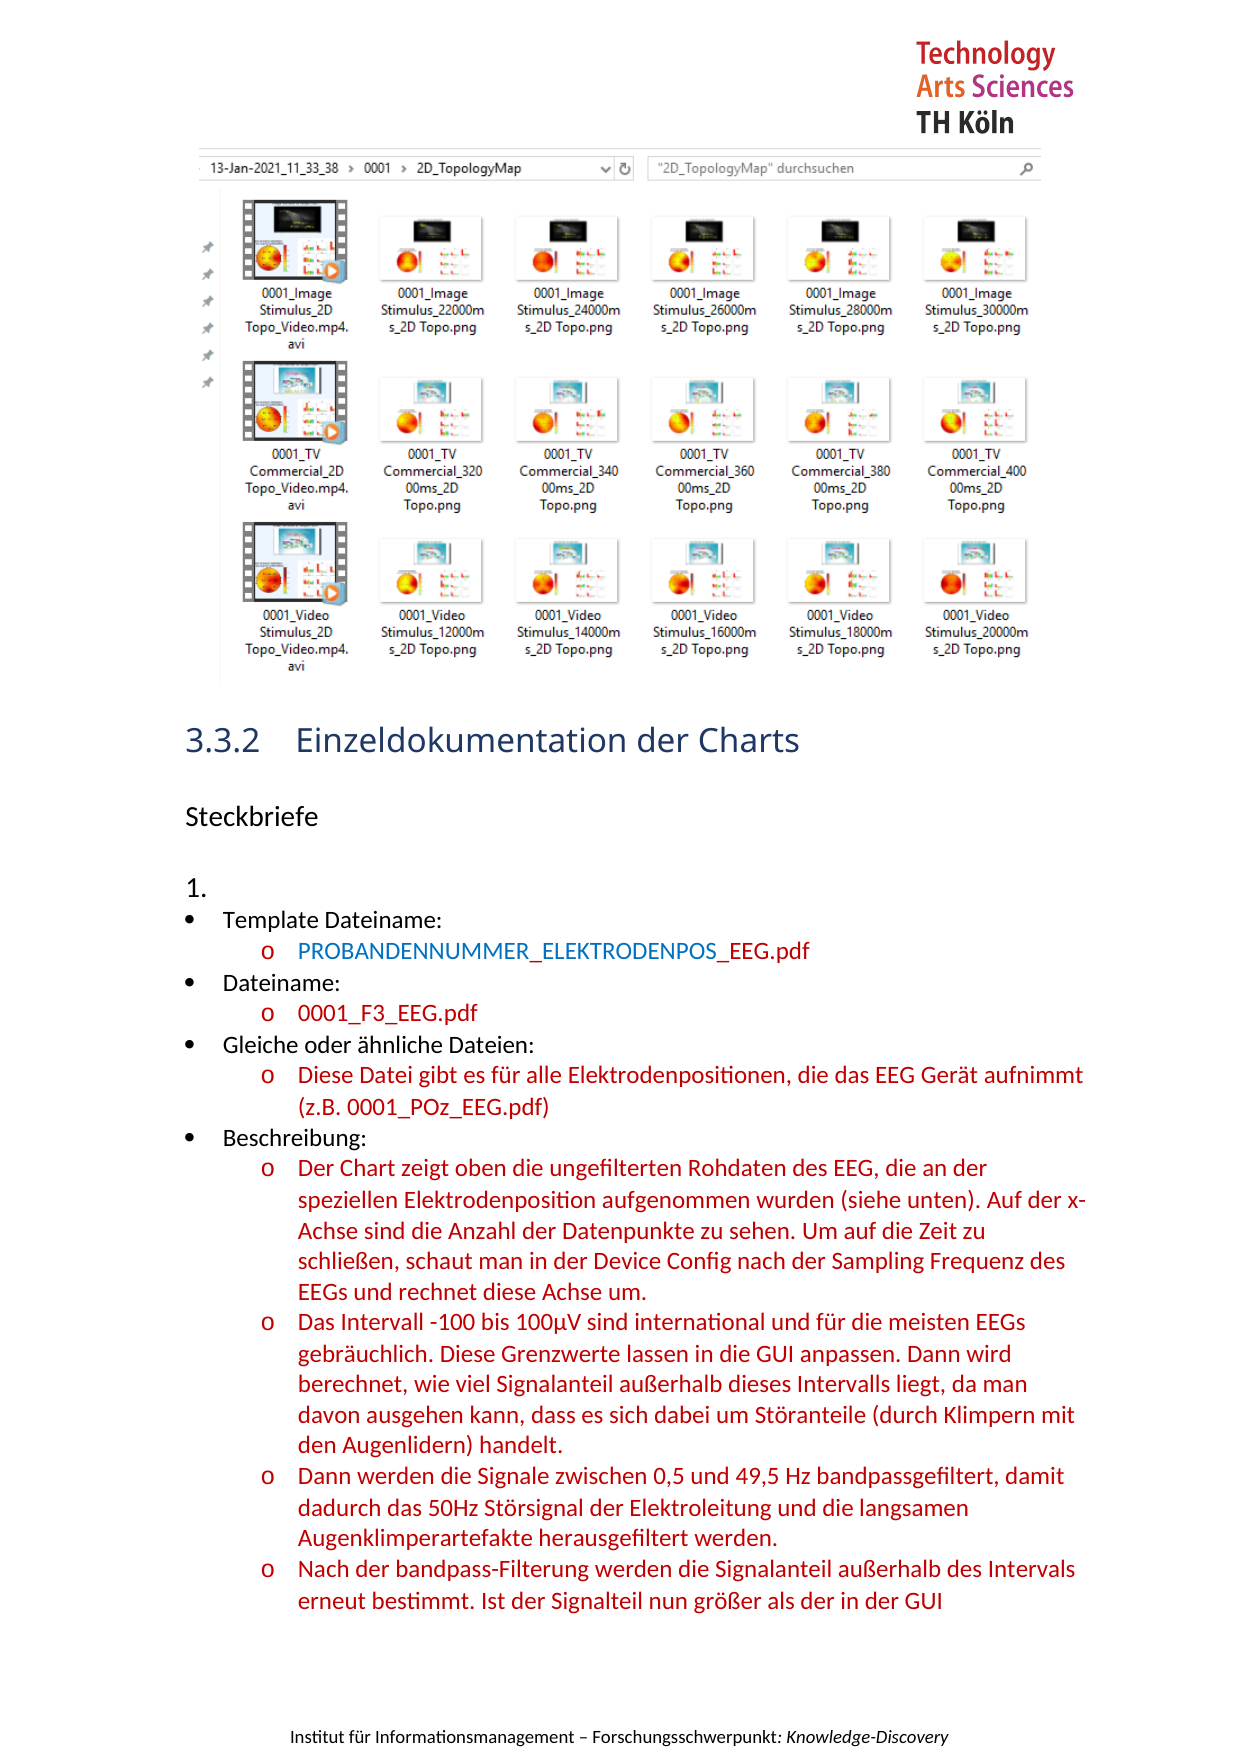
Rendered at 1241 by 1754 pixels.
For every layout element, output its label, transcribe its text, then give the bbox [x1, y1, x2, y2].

list Das Intervall -100 bis 100µV sind international und für die meisten EEGs gebräuchlich. Diese Grenzwerte lassen in die GUI anpassen. Dann wird berechnet, wie viel Signalanteil außerhalb dieses Intervalls liegt, da man davon ausgehen kann, dass es sich dabei um Störanteile (durch Klimpern mit den Augenlidern) handelt. [260, 1306, 1093, 1460]
subtitle Einzeldokumentation der Charts [185, 717, 1093, 762]
list Gleiche oder ähnliche Dateien: [185, 1029, 1093, 1060]
list PROBANDENNUMMER_ELEKTRODENPOS_EEG.pdf [260, 935, 1093, 967]
list 0001_F3_EEG.pdf [260, 997, 1093, 1029]
picture [199, 147, 1042, 682]
list Beschreibung: [185, 1122, 1093, 1152]
list Der Chart zeigt oben die ungefilterten Rohdaten des EEG, die an der speziellen Elektrodenposition aufgenommen wurden (siehe unten). Auf der x-Achse sind die Anzahl der Datenpunkte zu sehen. Um auf die Zeit zu schließen, schaut man in der Device Config nach der Sampling Frequenz des EEGs und rechnet diese Achse um. [260, 1152, 1093, 1306]
list 1. [185, 869, 1093, 904]
list Template Dateiname: [185, 904, 1093, 935]
list Dann werden die Signale zwischen 0,5 und 49,5 Hz bandpassgefiltert, damit dadurch das 50Hz Störsignal der Elektroleitung und die langsamen Augenklimperartefakte herausgefiltert werden. [260, 1460, 1093, 1553]
list Dateiname: [185, 967, 1093, 997]
picture [916, 35, 1087, 144]
list Diese Datei gibt es für alle Elektrodenpositionen, die das EEG Gerät aufnimmt (z.B. 0001_POz_EEG.pdf) [260, 1060, 1093, 1122]
list Steckbriefe [185, 798, 1093, 833]
